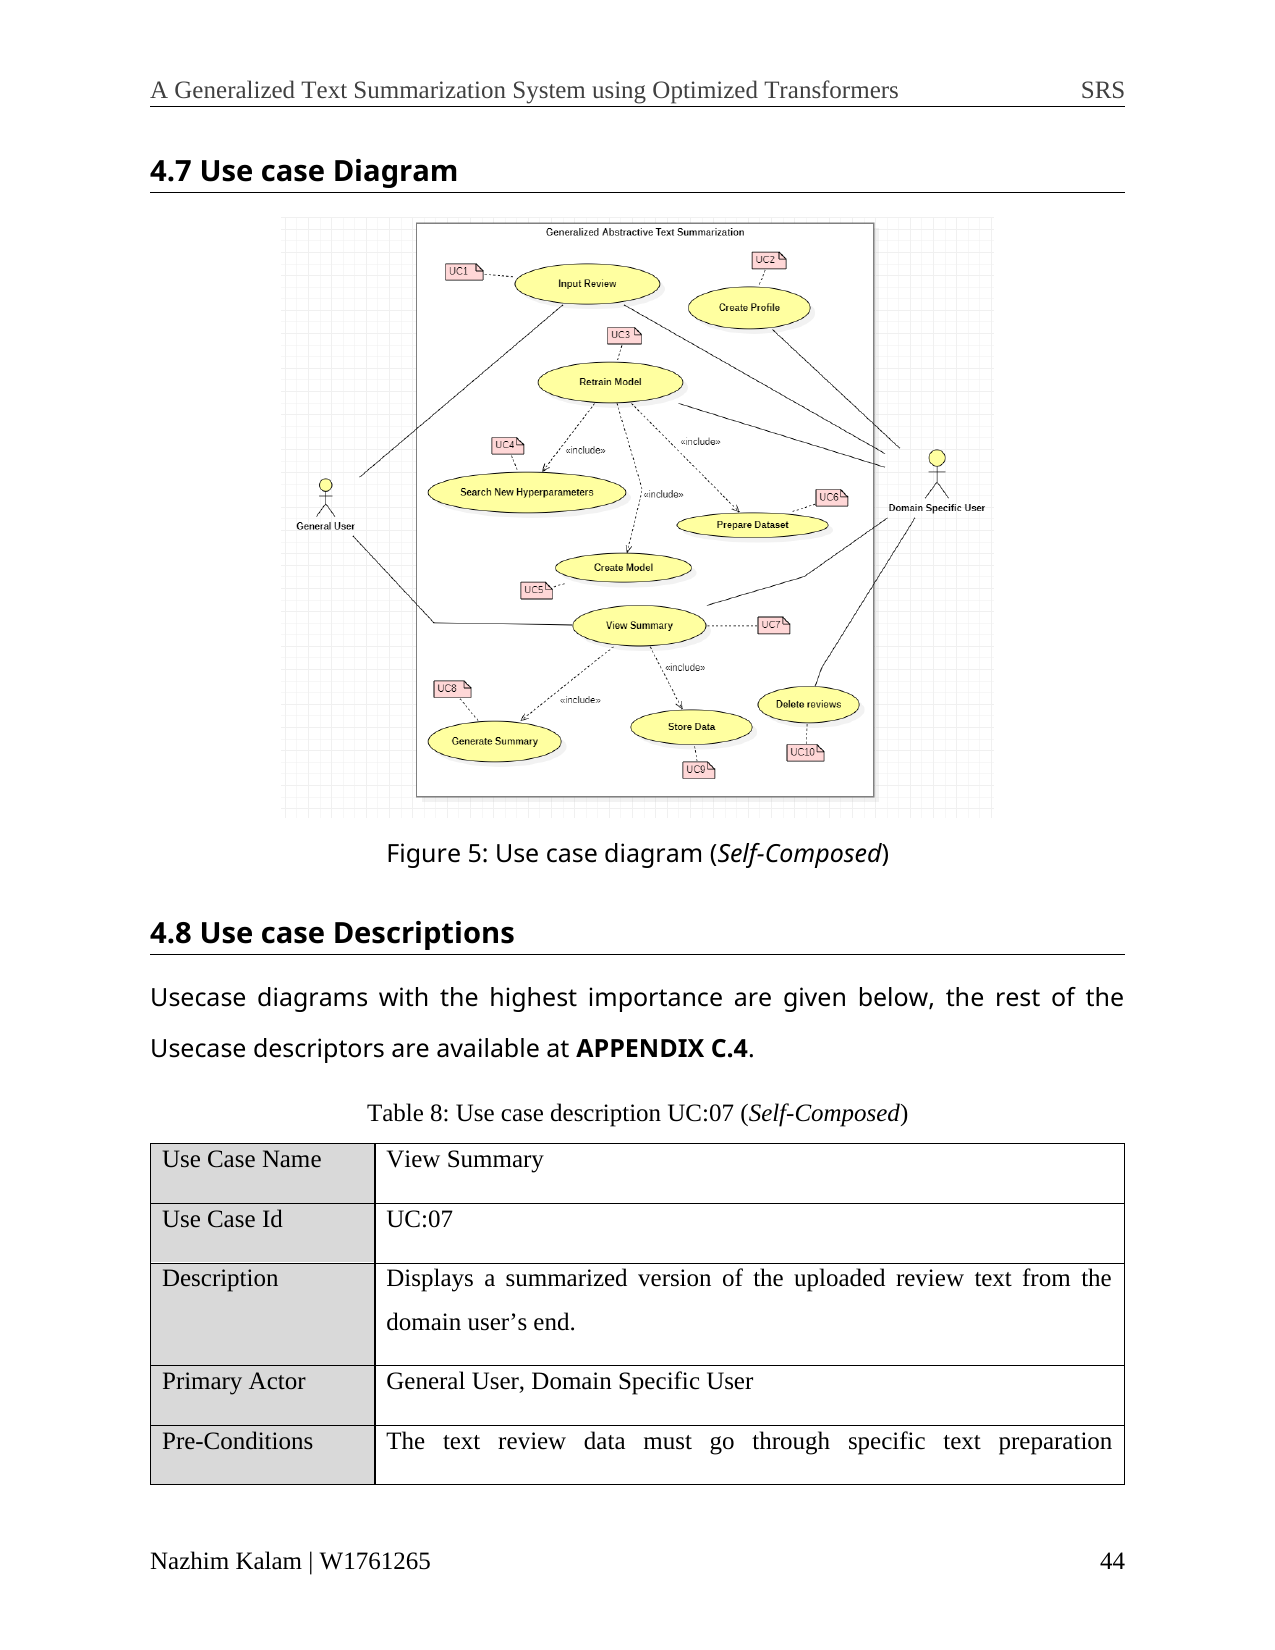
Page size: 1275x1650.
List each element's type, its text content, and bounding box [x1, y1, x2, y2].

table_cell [376, 1426, 1124, 1484]
table_cell Pre-Conditions [151, 1426, 374, 1484]
table_header Use Case Name [151, 1144, 374, 1203]
text Usecase diagrams with the highest importance are given below, the rest of the Usecase descriptors are available at APPENDIX C.4. [150, 979, 1125, 1064]
table_cell Use Case Id [151, 1204, 374, 1262]
text Figure 5: Use case diagram (Self-Composed) [150, 836, 1125, 870]
subtitle 4.7 Use case Diagram [150, 150, 1125, 192]
table_cell General User, Domain Specific User [376, 1366, 1124, 1425]
picture [281, 217, 994, 818]
table_cell Primary Actor [151, 1366, 374, 1425]
table_cell UC:07 [376, 1204, 1124, 1262]
text Table 8: Use case description UC:07 (Self-Composed) [150, 1098, 1125, 1127]
subtitle 4.8 Use case Descriptions [150, 912, 1125, 954]
table_header View Summary [376, 1144, 1124, 1203]
table_cell Description [151, 1264, 374, 1365]
table_cell Displays a summarized version of the uploaded review text from the domain user’s end. [376, 1264, 1124, 1365]
